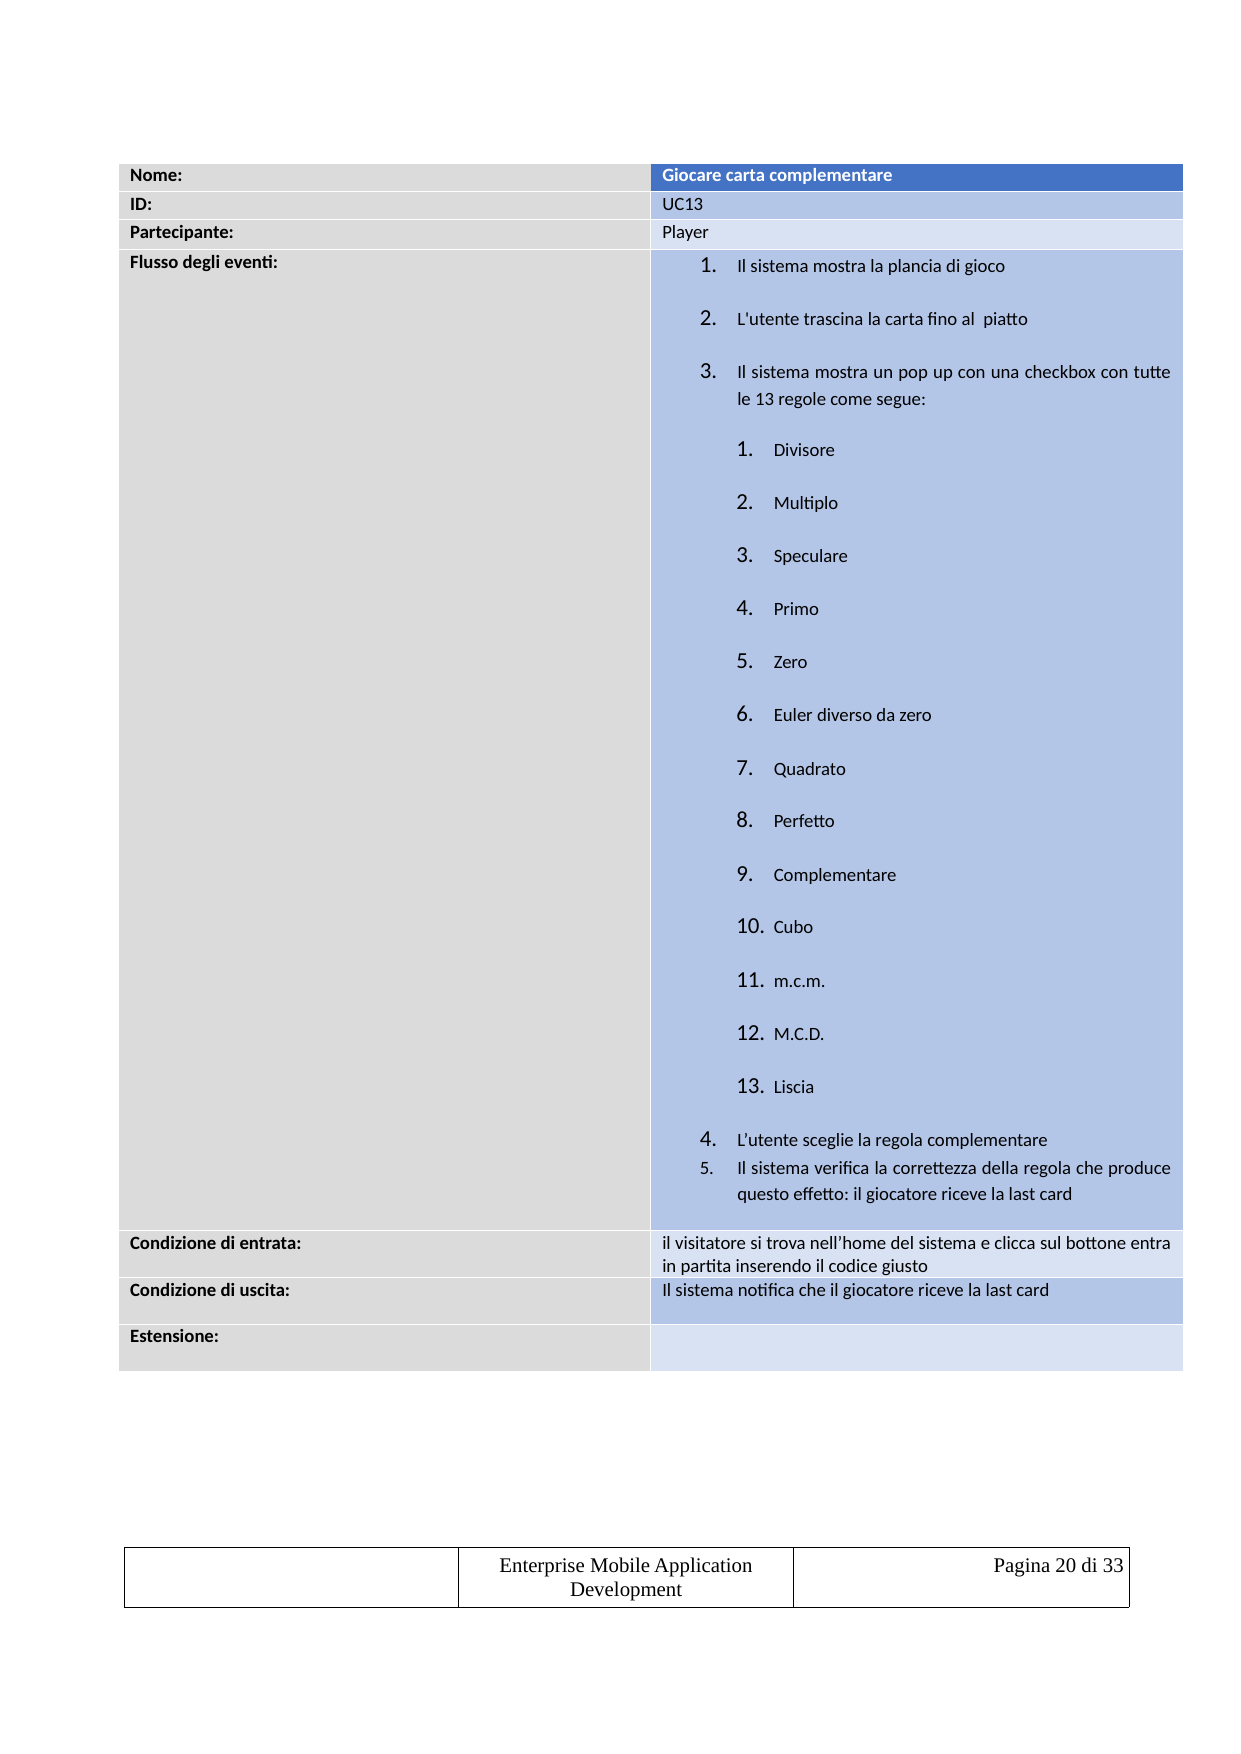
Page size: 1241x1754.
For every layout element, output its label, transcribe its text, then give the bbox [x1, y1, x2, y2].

table_cell [651, 1325, 1183, 1371]
table_cell ID: [119, 192, 650, 219]
table_cell Estensione: [119, 1325, 650, 1371]
table_cell Player [651, 220, 1183, 249]
table_cell il visitatore si trova nell’home del sistema e clicca sul bottone entra in partita inserendo il codice giusto [651, 1231, 1183, 1277]
table_cell Il sistema mostra la plancia di gioco L'utente trascina la carta fino al piatto Il sistema mostra un pop up con una checkbox con tutte le 13 regole come segue: Divisore Multiplo Speculare Primo Zero Euler diverso da zero Quadrato Perfetto Complementare Cubo m.c.m. M.C.D. Liscia L’utente sceglie la regola complementare Il sistema verifica la correttezza della regola che produce questo effetto: il giocatore riceve la last card [651, 250, 1183, 1230]
table_header Nome: [119, 164, 651, 191]
table_cell Condizione di uscita: [119, 1278, 650, 1324]
table_header Giocare carta complementare [651, 164, 1183, 191]
table_cell UC13 [651, 192, 1183, 219]
table_cell Il sistema notifica che il giocatore riceve la last card [651, 1278, 1183, 1324]
table_cell Condizione di entrata: [119, 1231, 650, 1277]
table_cell Flusso degli eventi: [119, 250, 650, 1230]
table_cell Partecipante: [119, 220, 650, 249]
